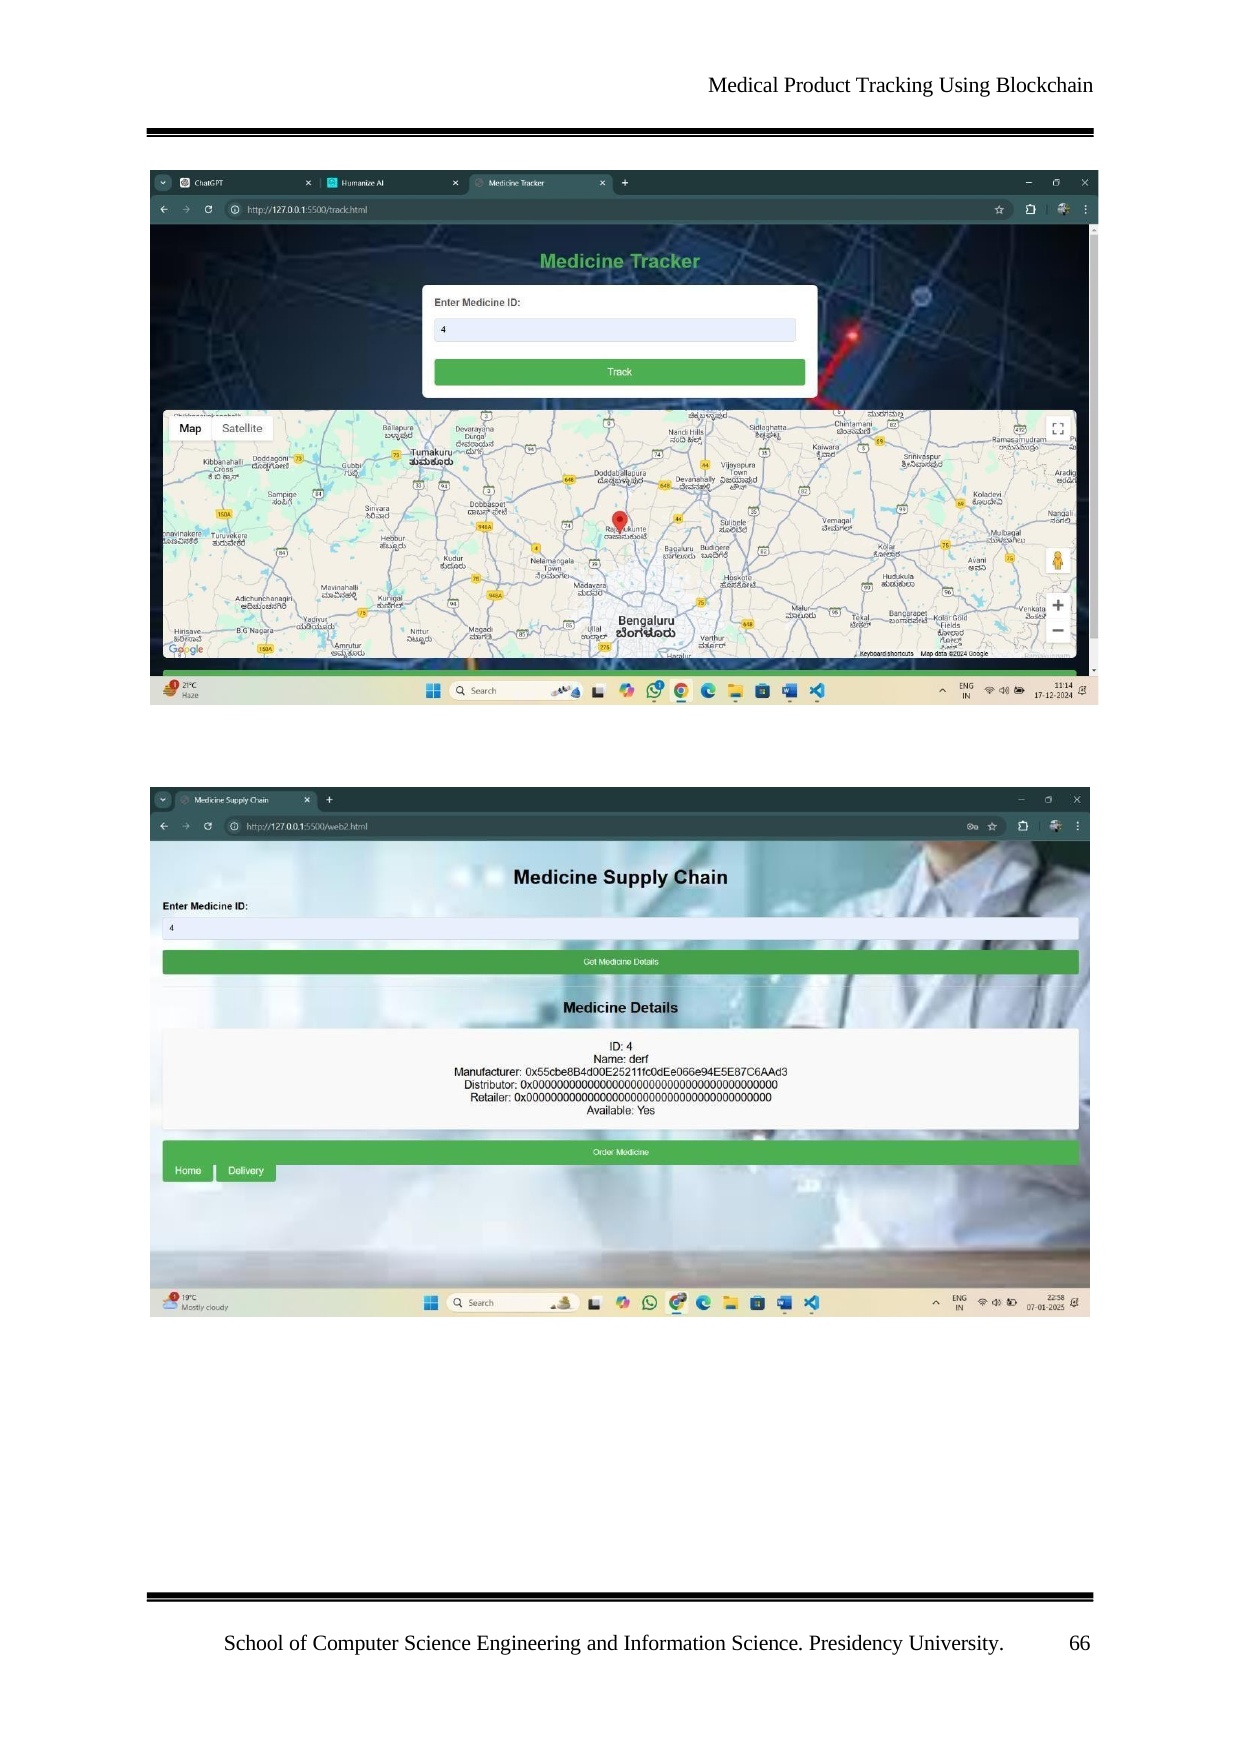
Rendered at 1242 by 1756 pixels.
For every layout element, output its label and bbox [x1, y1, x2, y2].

picture [150, 170, 1099, 705]
picture [150, 787, 1090, 1317]
